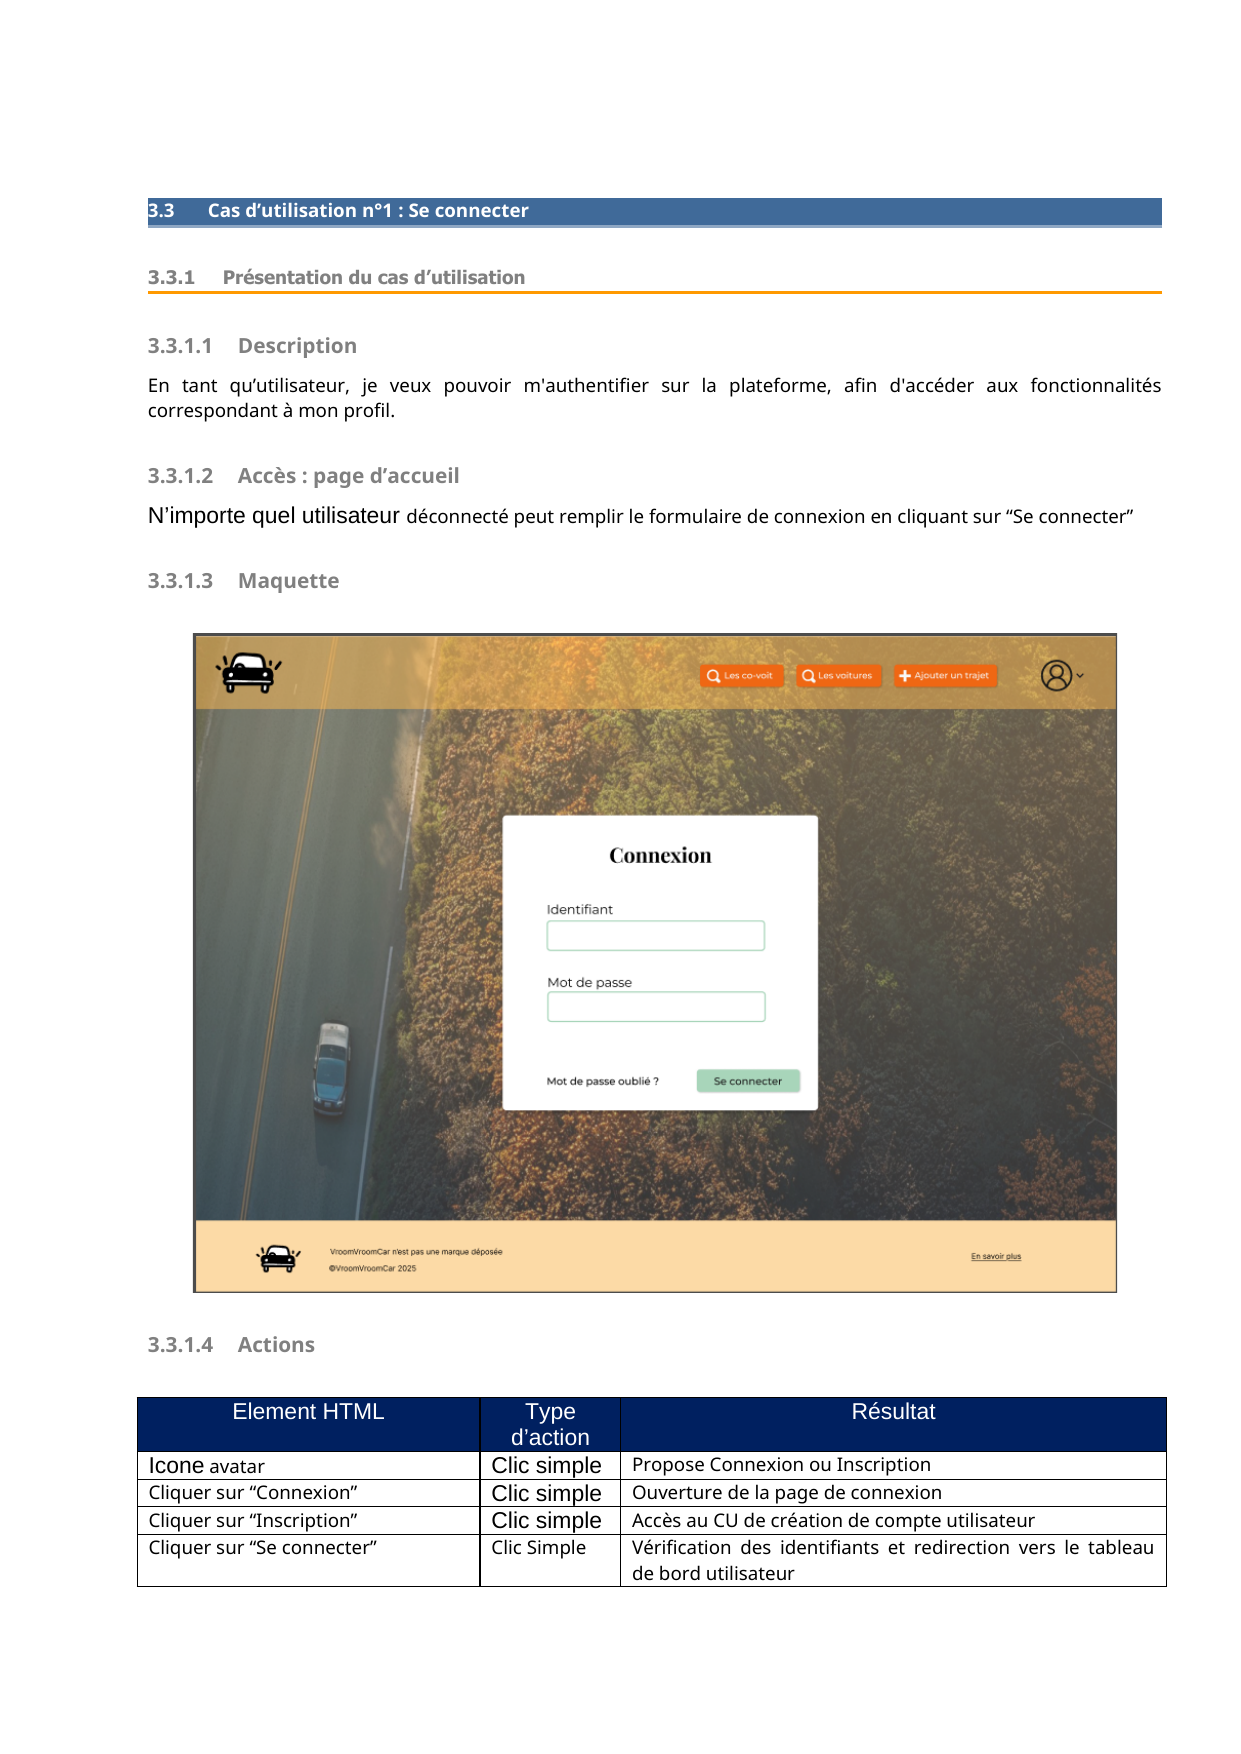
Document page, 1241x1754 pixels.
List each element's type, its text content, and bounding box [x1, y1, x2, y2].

subtitle Description [148, 331, 1162, 360]
table_header Résultat [621, 1398, 1166, 1451]
table_cell Propose Connexion ou Inscription [621, 1452, 1166, 1479]
text N’importe quel utilisateur déconnecté peut remplir le formulaire de connexion en cliquant sur “Se connecter” [148, 502, 1162, 528]
table_cell Cliquer sur “Connexion” [138, 1480, 479, 1506]
subtitle Cas d’utilisation n°1 : Se connecter [148, 198, 1162, 225]
table_cell Clic Simple [481, 1535, 620, 1586]
subtitle Présentation du cas d’utilisation [148, 266, 1162, 291]
table_cell Clic simple [481, 1507, 620, 1533]
subtitle Maquette [148, 566, 1162, 594]
table_cell Vérification des identifiants et redirection vers le tableau de bord utilisateur [621, 1535, 1166, 1586]
table_header Type d’action [481, 1398, 620, 1451]
table_cell Cliquer sur “Se connecter” [138, 1535, 479, 1586]
table_cell Clic simple [481, 1480, 620, 1506]
table_cell Cliquer sur “Inscription” [138, 1507, 479, 1533]
picture [192, 633, 1118, 1293]
table_cell Accès au CU de création de compte utilisateur [621, 1507, 1166, 1533]
subtitle Actions [148, 1330, 1162, 1358]
table_cell Icone avatar [138, 1452, 479, 1479]
table_cell Ouverture de la page de connexion [621, 1480, 1166, 1506]
subtitle Accès : page d’accueil [148, 461, 1162, 489]
text En tant qu’utilisateur, je veux pouvoir m'authentifier sur la plateforme, afin d'accéder aux fonctionnalités correspondant à mon profil. [148, 372, 1162, 423]
table_cell Clic simple [481, 1452, 620, 1479]
table_header Element HTML [138, 1398, 479, 1451]
